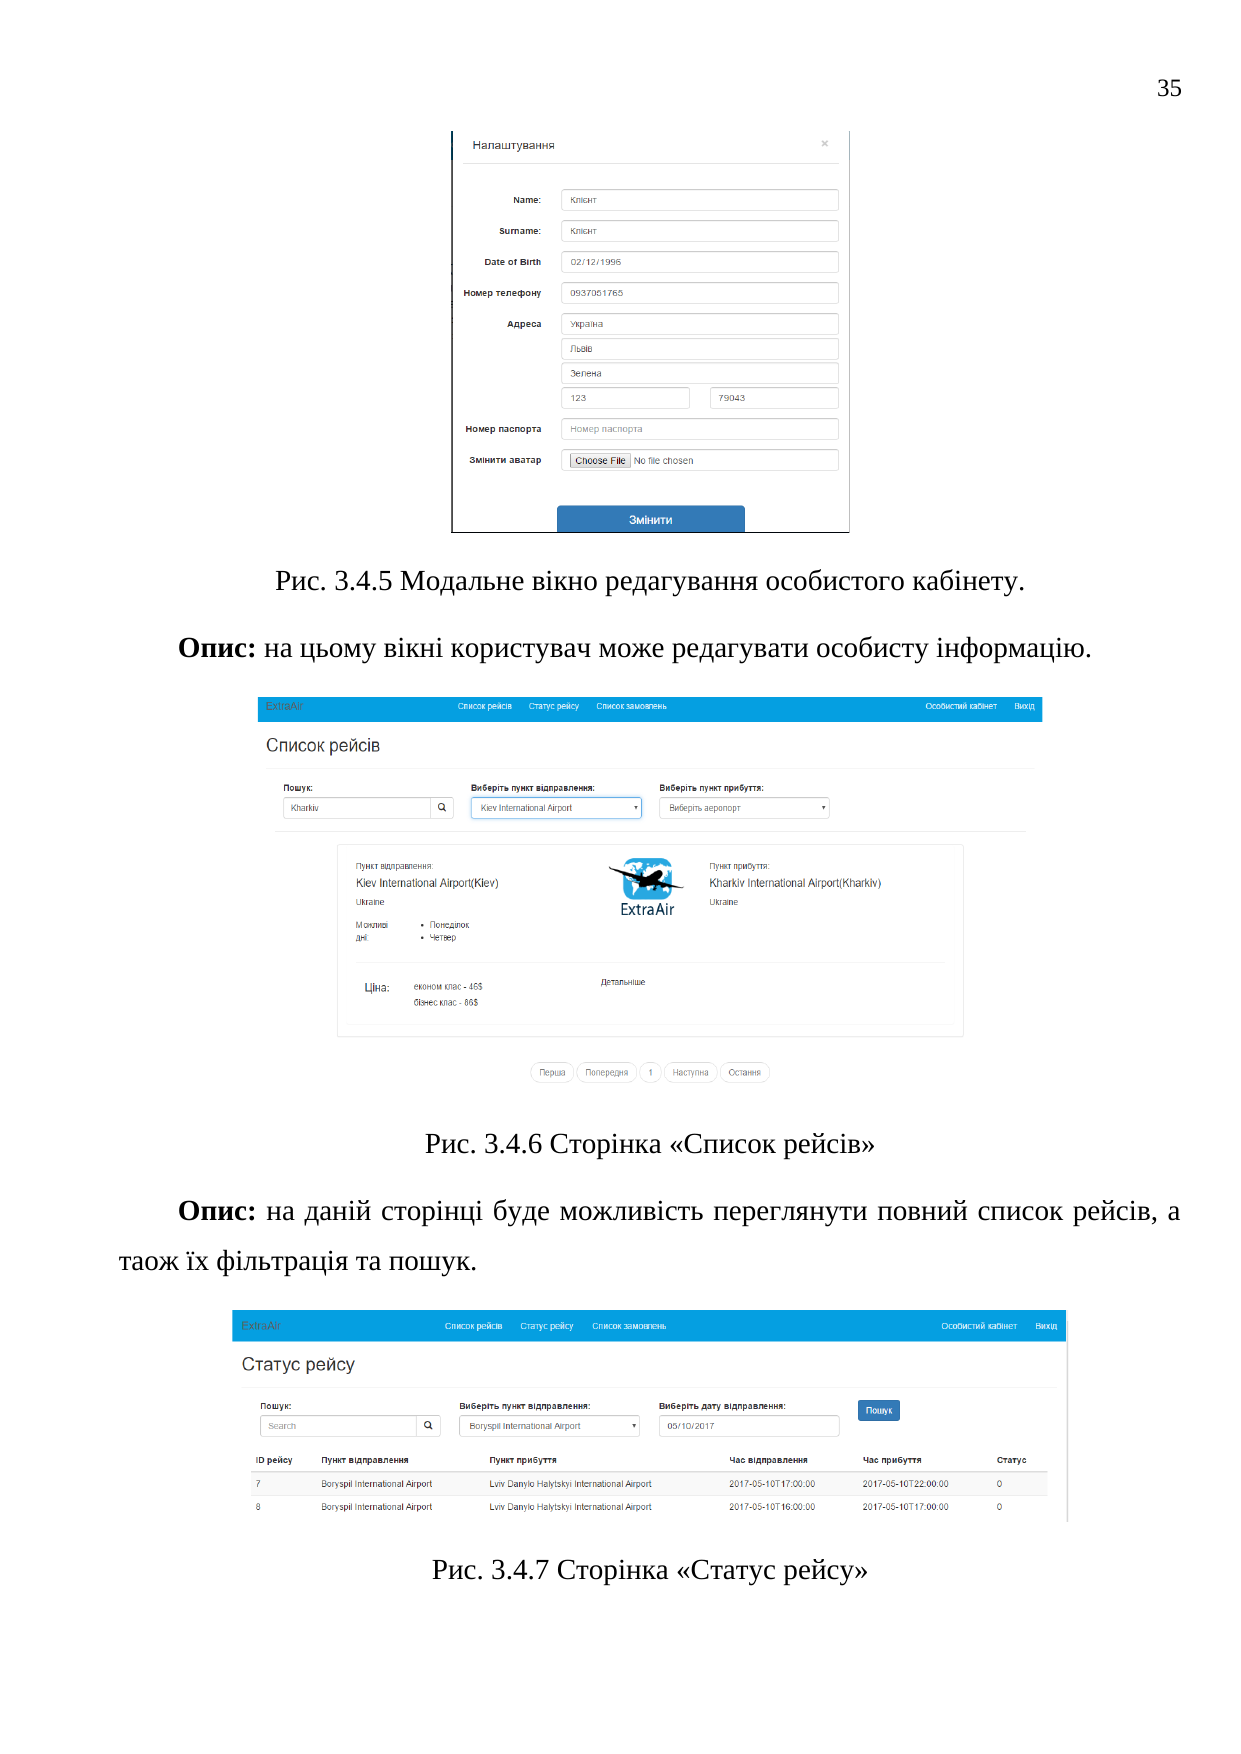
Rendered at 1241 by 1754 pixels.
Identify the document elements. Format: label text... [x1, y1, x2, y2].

text Опис: на цьому вікні користувач може редагувати особисту інформацію. [118, 630, 1182, 664]
text Рис. 3.4.7 Сторінка «Статус рейсу» [118, 1552, 1182, 1586]
text Рис. 3.4.5 Модальне вікно редагування особистого кабінету. [118, 563, 1182, 597]
text Опис: на даній сторінці буде можливість переглянути повний список рейсів, а таож їх фільтрація та пошук. [118, 1193, 1182, 1277]
text Рис. 3.4.6 Сторінка «Список рейсів» [118, 1126, 1182, 1160]
picture [232, 1310, 1069, 1522]
picture [257, 723, 1043, 1096]
picture [451, 131, 850, 533]
